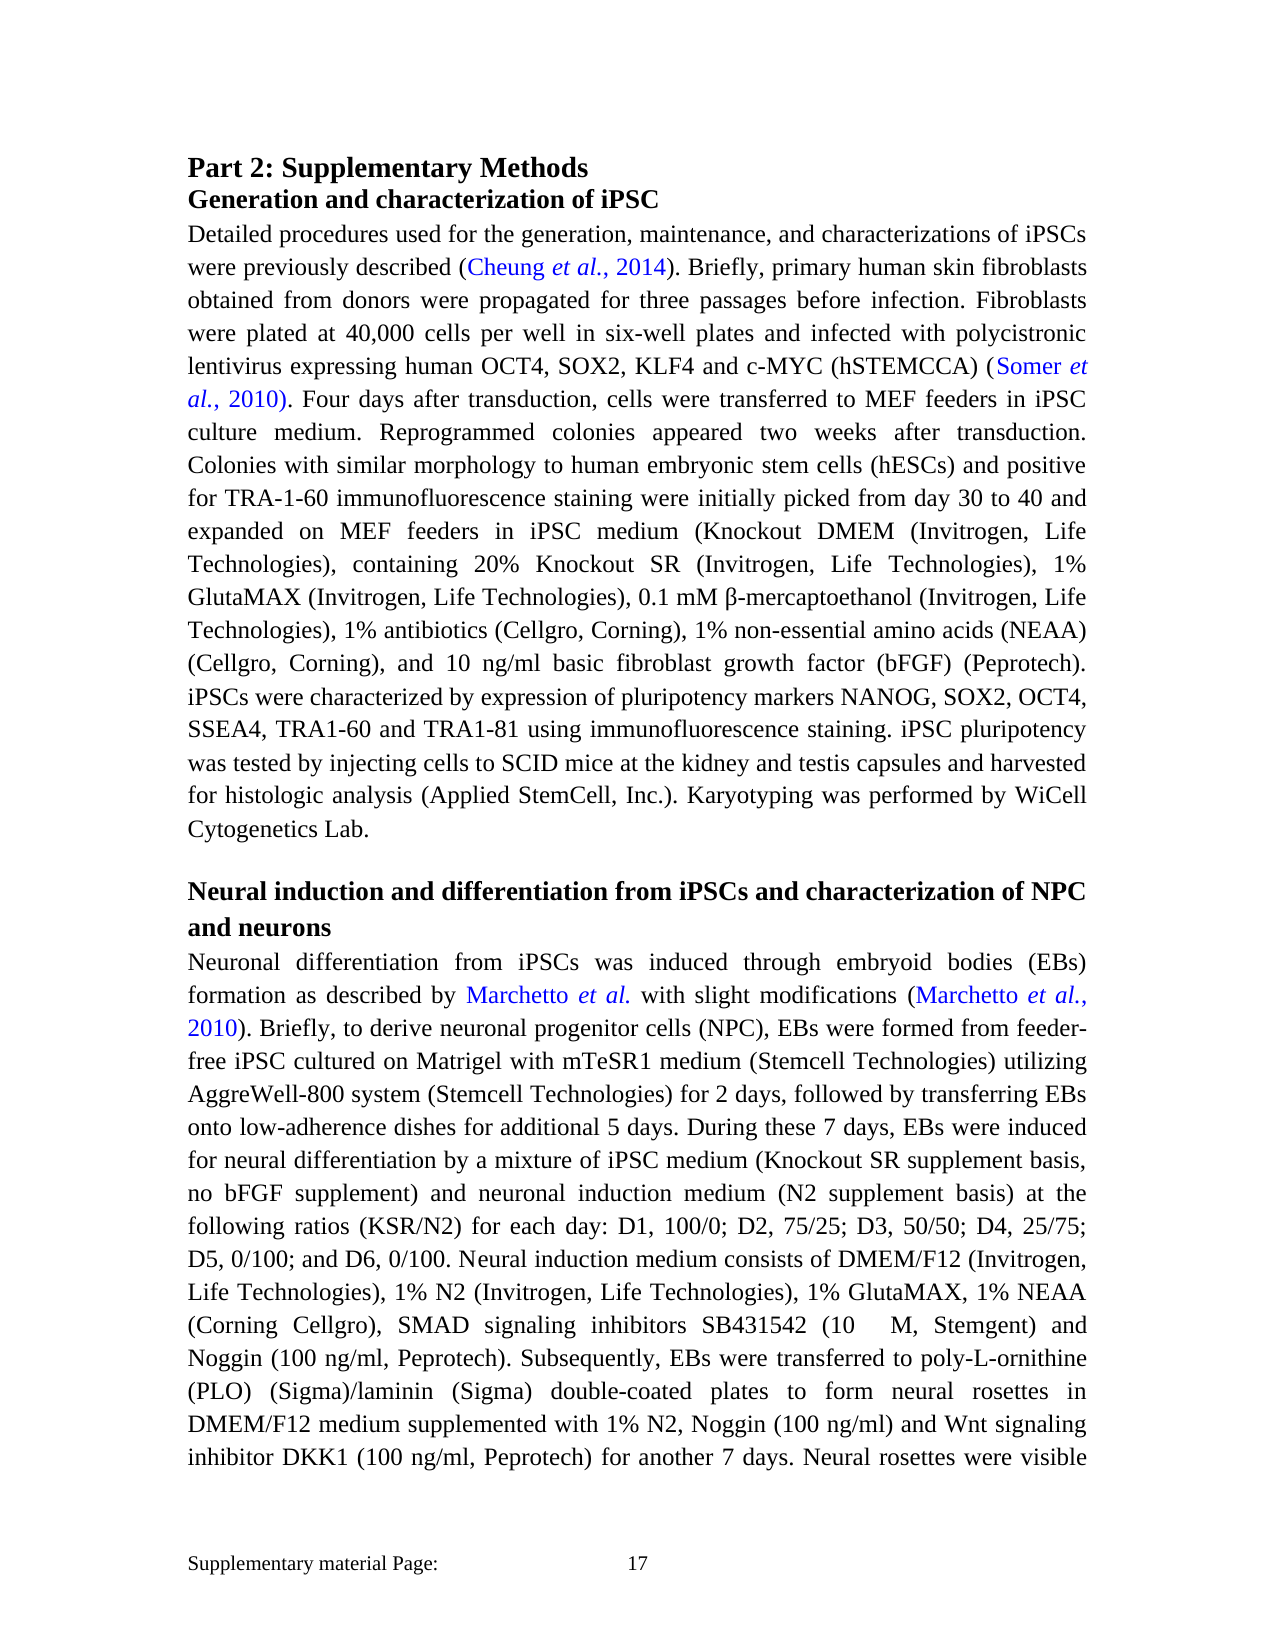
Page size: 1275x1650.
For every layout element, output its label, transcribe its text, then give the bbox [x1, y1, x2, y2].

text Neural induction and differentiation from iPSCs and characterization of NPC and neurons [187, 875, 1087, 942]
text Detailed procedures used for the generation, maintenance, and characterizations of iPSCs were previously described (Cheung et al., 2014). Briefly, primary human skin fibroblasts obtained from donors were propagated for three passages before infection. Fibroblasts were plated at 40,000 cells per well in six-well plates and infected with polycistronic lentivirus expressing human OCT4, SOX2, KLF4 and c-MYC (hSTEMCCA) (Somer et al., 2010). Four days after transduction, cells were transferred to MEF feeders in iPSC culture medium. Reprogrammed colonies appeared two weeks after transduction. Colonies with similar morphology to human embryonic stem cells (hESCs) and positive for TRA-1-60 immunofluorescence staining were initially picked from day 30 to 40 and expanded on MEF feeders in iPSC medium (Knockout DMEM (Invitrogen, Life Technologies), containing 20% Knockout SR (Invitrogen, Life Technologies), 1% GlutaMAX (Invitrogen, Life Technologies), 0.1 mM β-mercaptoethanol (Invitrogen, Life Technologies), 1% antibiotics (Cellgro, Corning), 1% non-essential amino acids (NEAA) (Cellgro, Corning), and 10 ng/ml basic fibroblast growth factor (bFGF) (Peprotech). iPSCs were characterized by expression of pluripotency markers NANOG, SOX2, OCT4, SSEA4, TRA1-60 and TRA1-81 using immunofluorescence staining. iPSC pluripotency was tested by injecting cells to SCID mice at the kidney and testis capsules and harvested for histologic analysis (Applied StemCell, Inc.). Karyotyping was performed by WiCell Cytogenetics Lab. [187, 219, 1087, 842]
text Part 2: Supplementary Methods [187, 150, 1087, 183]
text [187, 947, 1087, 1471]
text Generation and characterization of iPSC [187, 183, 1087, 215]
